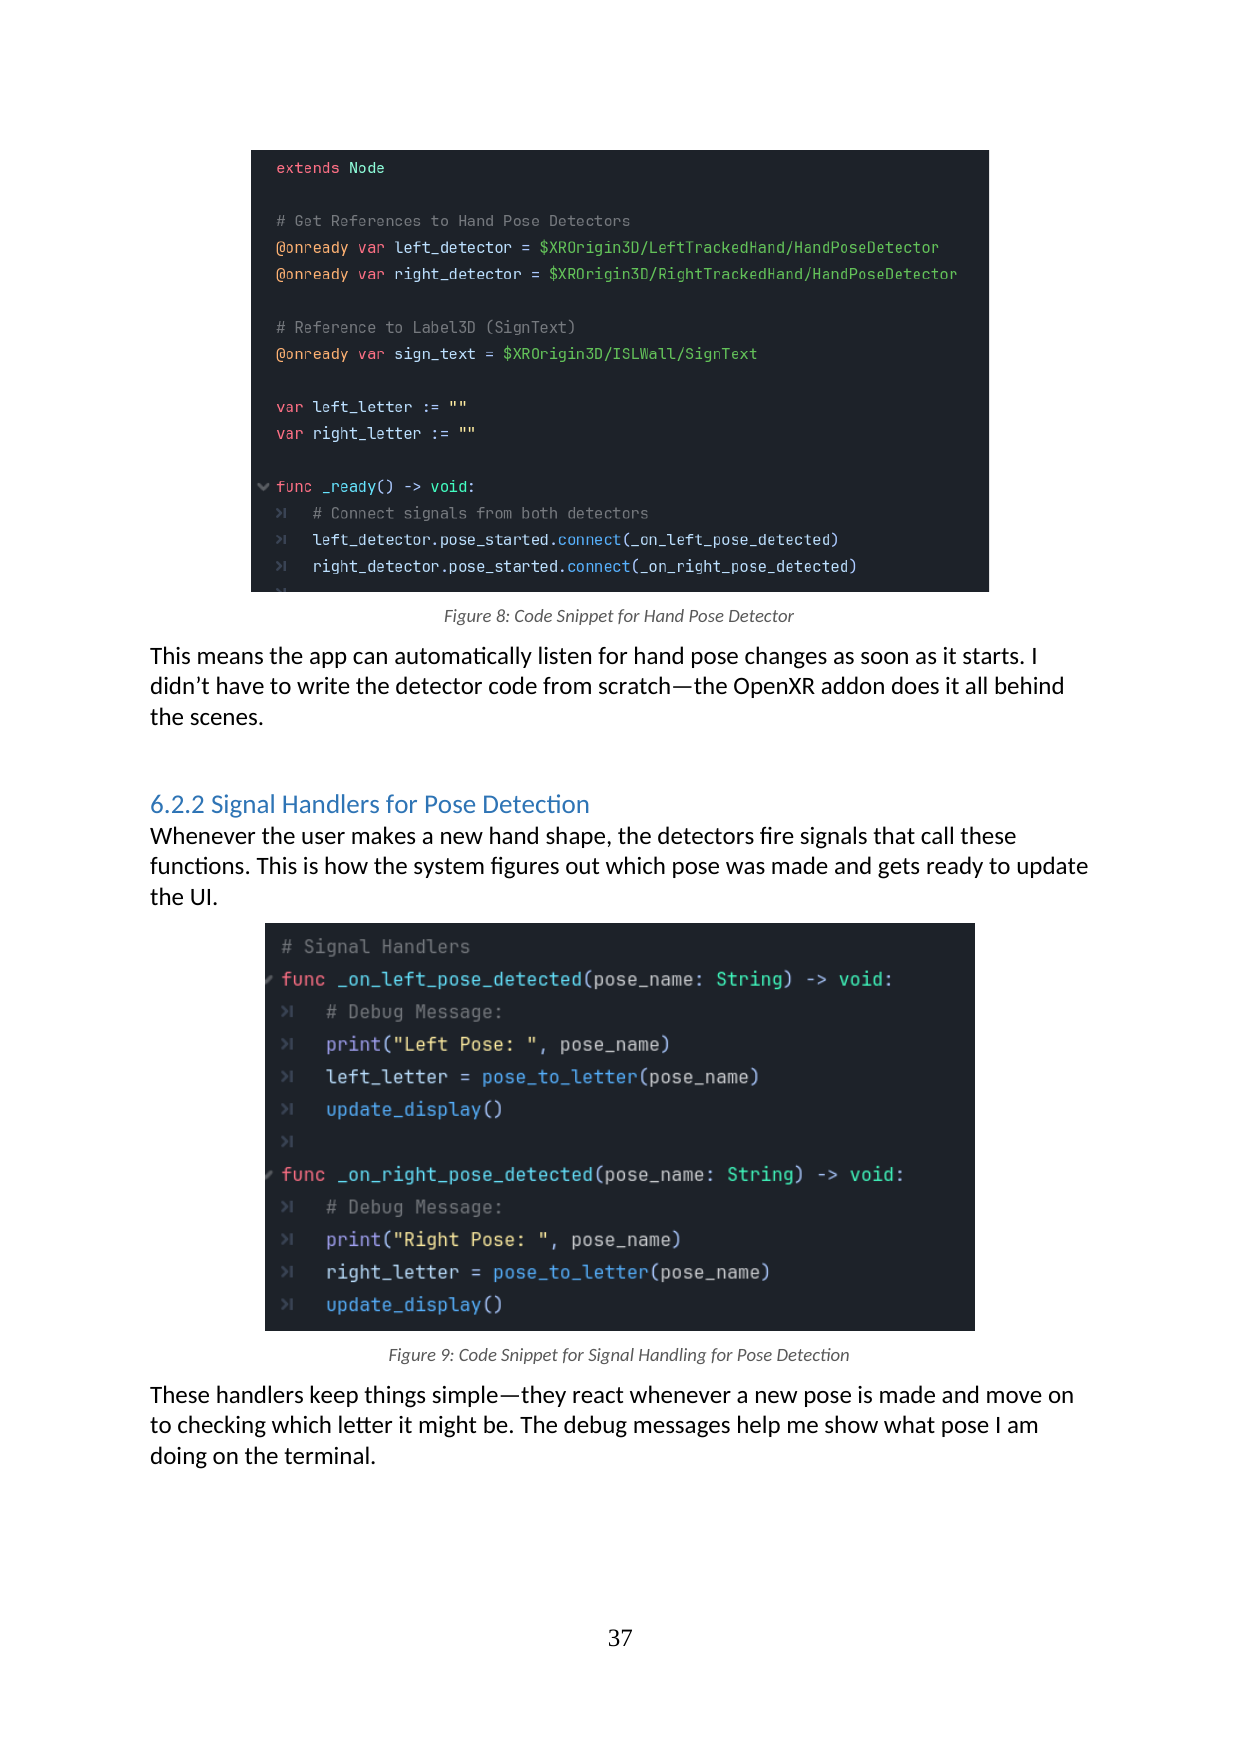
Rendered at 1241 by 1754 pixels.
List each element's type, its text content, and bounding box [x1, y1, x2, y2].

text This means the app can automatically listen for hand pose changes as soon as it starts. I didn’t have to write the detector code from scratch—the OpenXR addon does it all behind the scenes. [150, 640, 1090, 731]
text Figure 9: Code Snippet for Signal Handling for Pose Detection [150, 1343, 1090, 1366]
text These handlers keep things simple—they react whenever a new pose is made and move on to checking which letter it might be. The debug messages help me show what pose I am doing on the terminal. [150, 1379, 1090, 1471]
text Whenever the user makes a new hand shape, the detectors fire signals that call these functions. This is how the system figures out which pose was made and gets ready to update the UI. [150, 820, 1090, 911]
picture [265, 923, 975, 1331]
picture [251, 150, 990, 592]
subtitle 6.2.2 Signal Handlers for Pose Detection [150, 787, 1090, 820]
text Figure 8: Code Snippet for Hand Pose Detector [150, 604, 1090, 627]
